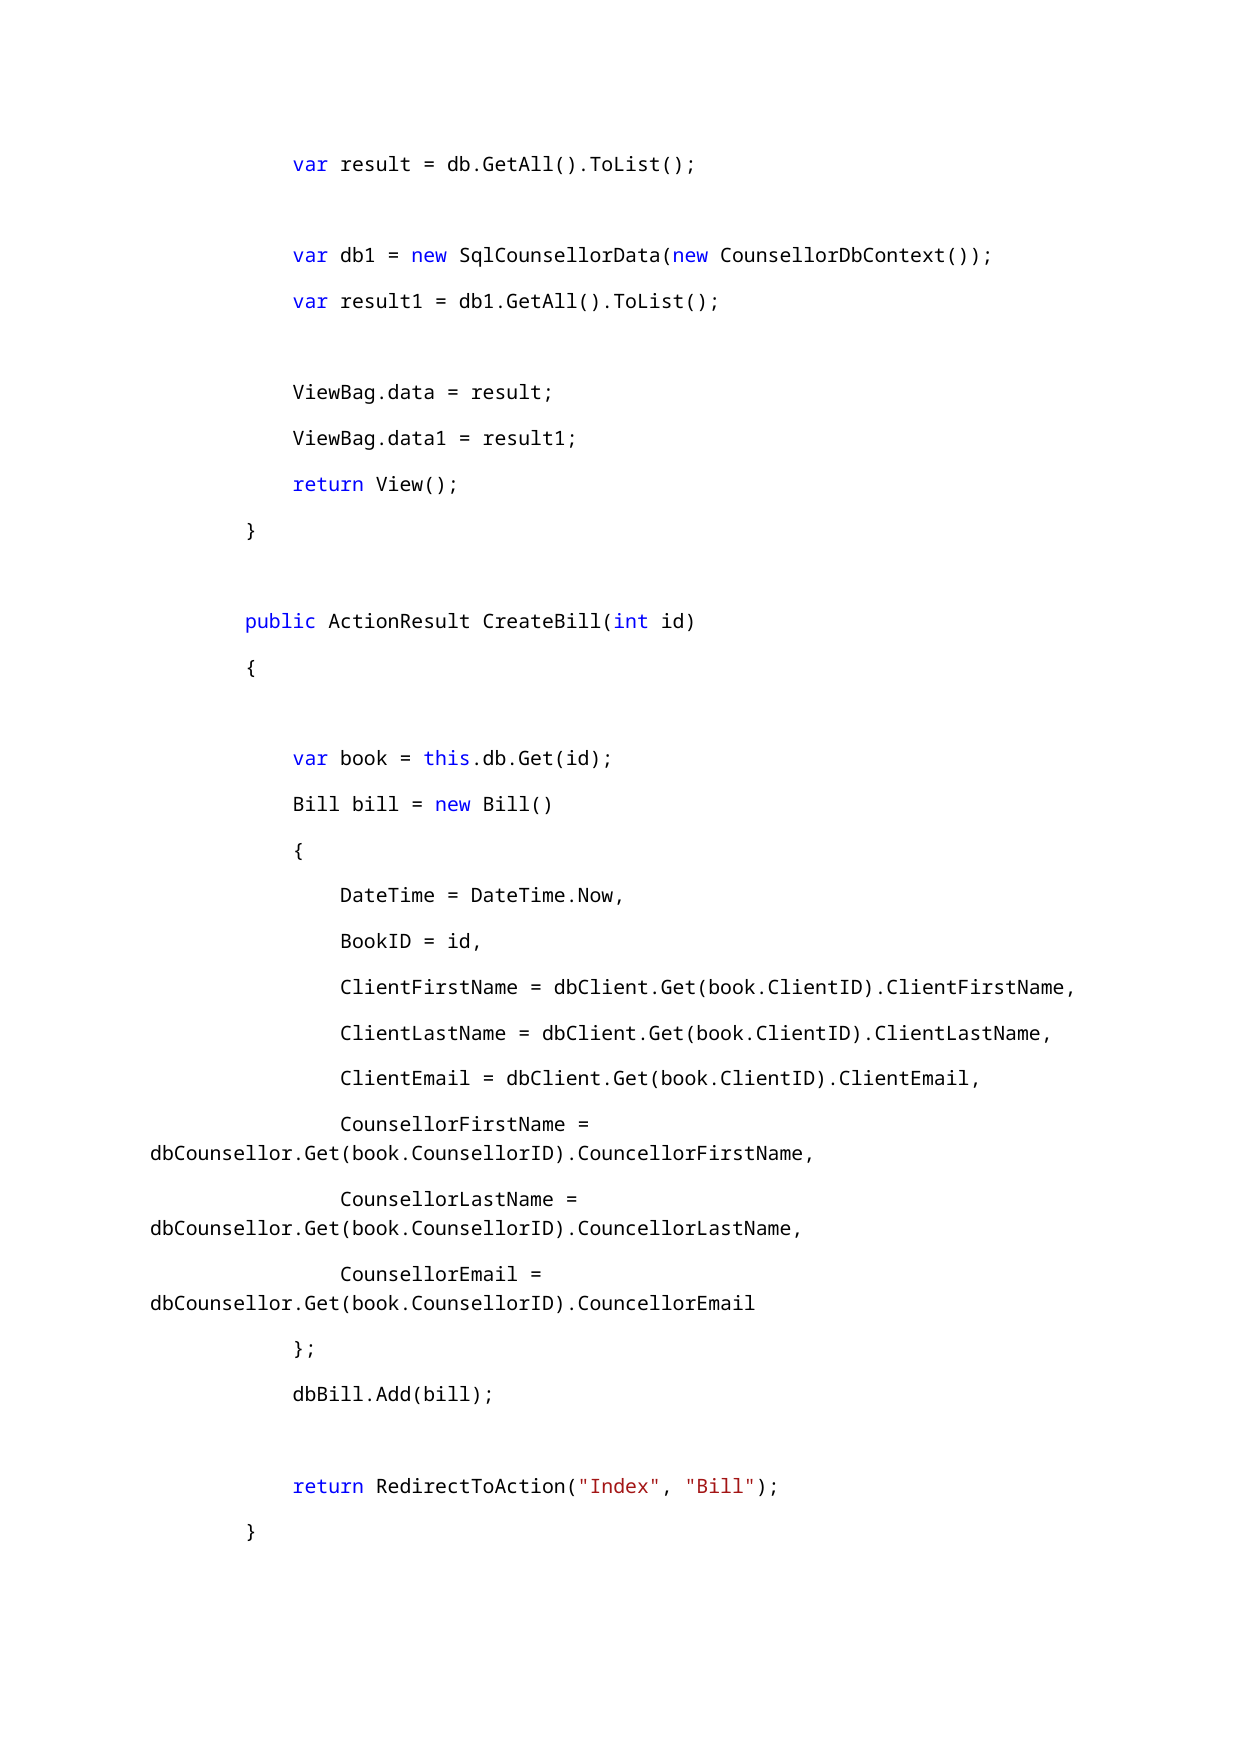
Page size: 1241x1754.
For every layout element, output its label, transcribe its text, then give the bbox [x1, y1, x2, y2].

text { [150, 836, 1090, 863]
text DateTime = DateTime.Now, [150, 882, 1090, 909]
text public ActionResult CreateBill(int id) [150, 607, 1090, 634]
text }; [150, 1335, 1090, 1362]
text CounsellorLastName = dbCounsellor.Get(book.CounsellorID).CouncellorLastName, [150, 1185, 1090, 1241]
text return RedirectToAction("Index", "Bill"); [150, 1472, 1090, 1499]
text var result1 = db1.GetAll().ToList(); [150, 287, 1090, 314]
text ViewBag.data1 = result1; [150, 424, 1090, 451]
text ViewBag.data = result; [150, 379, 1090, 406]
text } [150, 1518, 1090, 1544]
text ClientLastName = dbClient.Get(book.ClientID).ClientLastName, [150, 1019, 1090, 1046]
text ClientFirstName = dbClient.Get(book.ClientID).ClientFirstName, [150, 973, 1090, 1000]
text var result = db.GetAll().ToList(); [150, 150, 1090, 177]
text var db1 = new SqlCounsellorData(new CounsellorDbContext()); [150, 241, 1090, 268]
text ClientEmail = dbClient.Get(book.ClientID).ClientEmail, [150, 1064, 1090, 1092]
text var book = this.db.Get(id); [150, 744, 1090, 771]
text return View(); [150, 470, 1090, 497]
text { [150, 653, 1090, 680]
text dbBill.Add(bill); [150, 1380, 1090, 1407]
text CounsellorFirstName = dbCounsellor.Get(book.CounsellorID).CouncellorFirstName, [150, 1110, 1090, 1166]
text CounsellorEmail = dbCounsellor.Get(book.CounsellorID).CouncellorEmail [150, 1260, 1090, 1316]
text Bill bill = new Bill() [150, 790, 1090, 817]
text } [150, 516, 1090, 543]
text BookID = id, [150, 927, 1090, 954]
